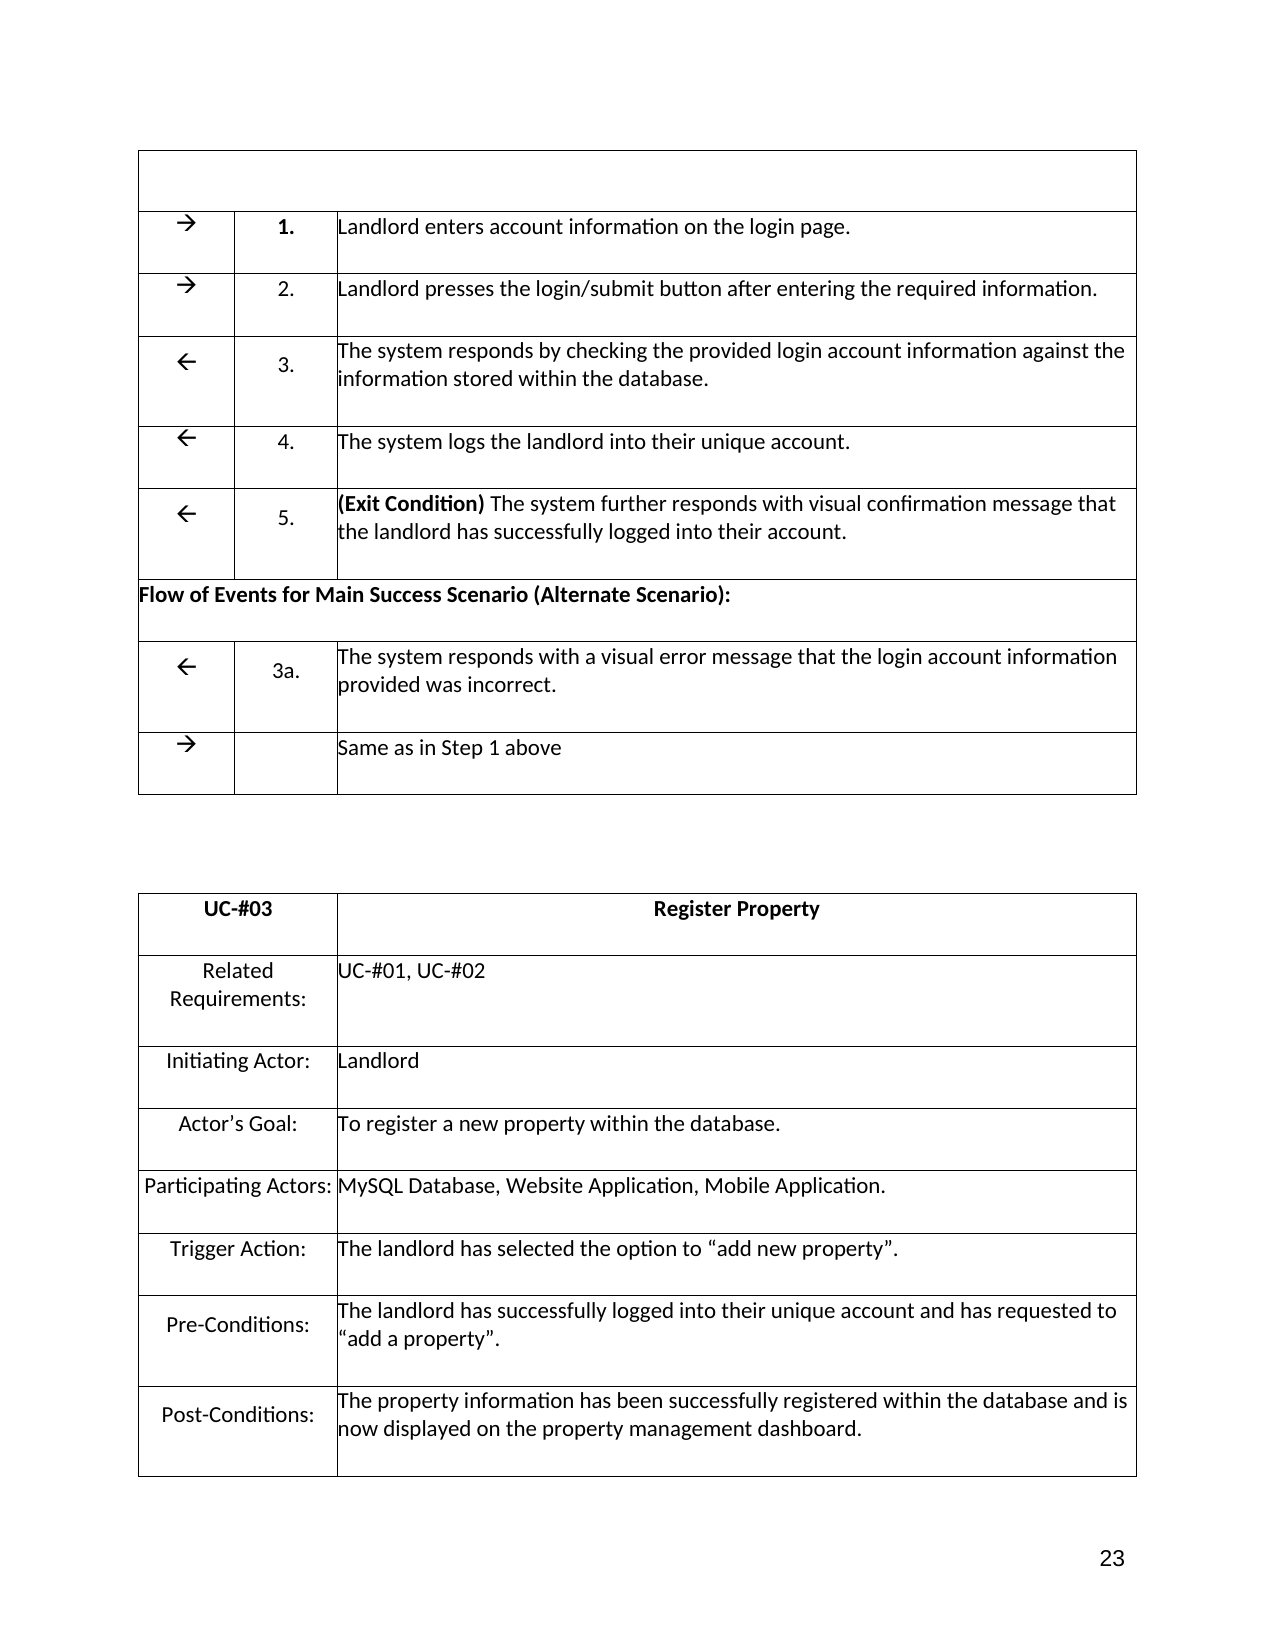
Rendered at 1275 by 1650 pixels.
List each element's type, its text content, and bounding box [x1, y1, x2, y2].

table_cell Landlord enters account information on the login page. [338, 212, 1136, 273]
table_cell Post-Conditions: [139, 1387, 337, 1476]
table_cell The property information has been successfully registered within the database and is now displayed on the property management dashboard. [338, 1387, 1136, 1476]
table_cell [139, 427, 234, 488]
table_cell Same as in Step 1 above [338, 733, 1136, 794]
table_cell [139, 733, 234, 794]
table_cell 5. [235, 489, 337, 579]
table_header UC-#03 [139, 894, 337, 955]
table_cell Trigger Action: [139, 1234, 337, 1295]
table_cell Flow of Events for Main Success Scenario (Alternate Scenario): [139, 580, 1136, 641]
table_cell Landlord [338, 1047, 1136, 1108]
table_header Register Property [338, 894, 1136, 955]
table_cell Pre-Conditions: [139, 1296, 337, 1386]
table_cell To register a new property within the database. [338, 1109, 1136, 1170]
table_cell Related Requirements: [139, 956, 337, 1046]
table_cell The landlord has successfully logged into their unique account and has requested to “add a property”. [338, 1296, 1136, 1386]
table_cell [139, 337, 234, 426]
table_cell Actor’s Goal: [139, 1109, 337, 1170]
table_cell (Exit Condition) The system further responds with visual confirmation message that the landlord has successfully logged into their account. [338, 489, 1136, 579]
table_cell Landlord presses the login/submit button after entering the required information. [338, 274, 1136, 336]
table_cell 4. [235, 427, 337, 488]
table_cell Participating Actors: [139, 1171, 337, 1233]
table_cell [139, 274, 234, 336]
table_cell [235, 733, 337, 794]
table_cell The system logs the landlord into their unique account. [338, 427, 1136, 488]
table_cell 3a. [235, 642, 337, 732]
table_cell The landlord has selected the option to “add new property”. [338, 1234, 1136, 1295]
table_cell [139, 489, 234, 579]
table_cell Initiating Actor: [139, 1047, 337, 1108]
table_cell 1. [235, 212, 337, 273]
table_cell [139, 642, 234, 732]
table_cell 3. [235, 337, 337, 426]
table_cell UC-#01, UC-#02 [338, 956, 1136, 1046]
table_cell 2. [235, 274, 337, 336]
table_cell MySQL Database, Website Application, Mobile Application. [338, 1171, 1136, 1233]
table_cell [139, 151, 1136, 211]
table_cell [139, 212, 234, 273]
table_cell The system responds by checking the provided login account information against the information stored within the database. [338, 337, 1136, 426]
table_cell The system responds with a visual error message that the login account information provided was incorrect. [338, 642, 1136, 732]
